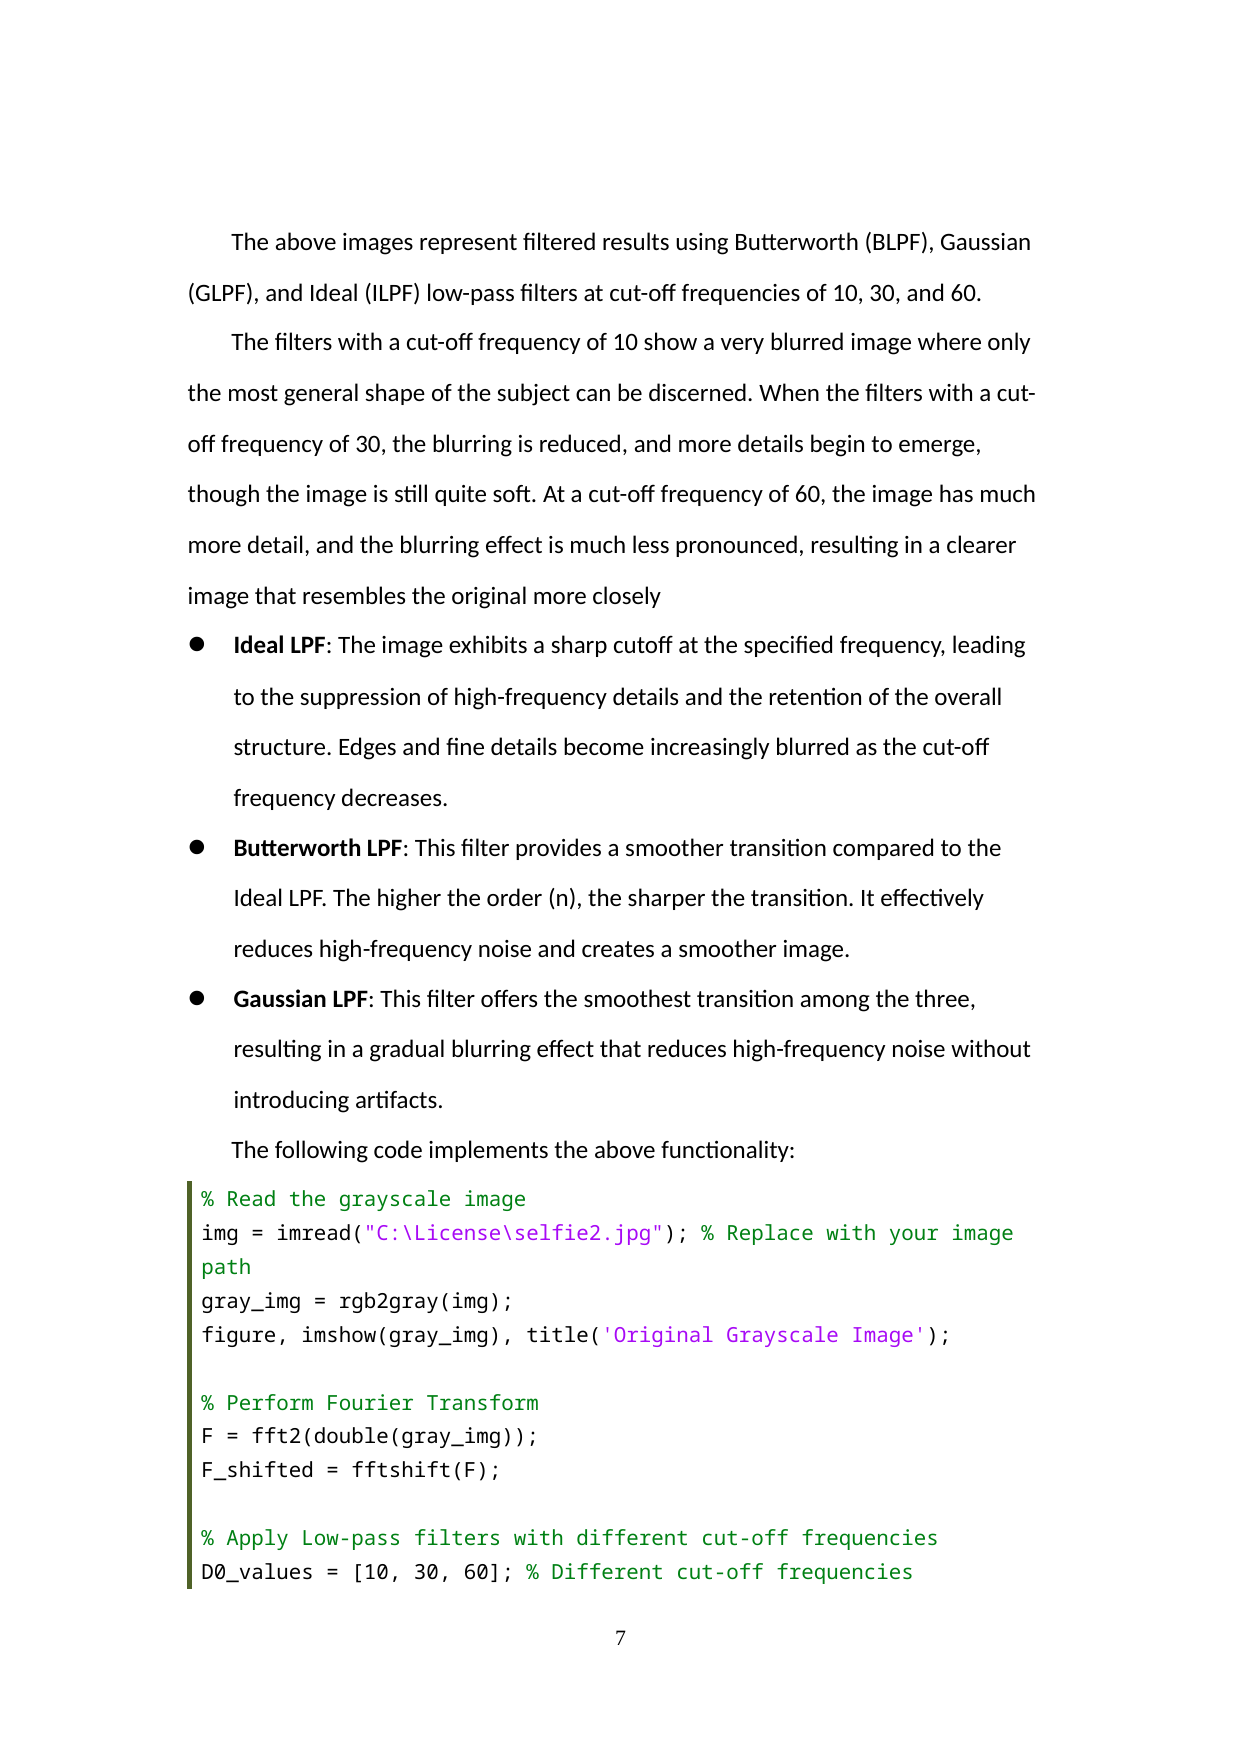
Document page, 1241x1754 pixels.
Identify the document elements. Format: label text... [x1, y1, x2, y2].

text The filters with a cut-off frequency of 10 show a very blurred image where only the most general shape of the subject can be discerned. When the filters with a cut-off frequency of 30, the blurring is reduced, and more details begin to emerge, though the image is still quite soft. At a cut-off frequency of 60, the image has much more detail, and the blurring effect is much less pronounced, resulting in a clearer image that resembles the original more closely [187, 324, 1053, 613]
text The following code implements the above functionality: [187, 1132, 1053, 1166]
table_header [192, 1181, 1053, 1589]
text The above images represent filtered results using Butterworth (BLPF), Gaussian (GLPF), and Ideal (ILPF) low-pass filters at cut-off frequencies of 10, 30, and 60. [187, 224, 1053, 309]
list Ideal LPF: The image exhibits a sharp cutoff at the specified frequency, leading to the suppression of high-frequency details and the retention of the overall structure. Edges and fine details become increasingly blurred as the cut-off frequency decreases. [187, 628, 1053, 815]
list Gaussian LPF: This filter offers the smoothest transition among the three, resulting in a gradual blurring effect that reduces high-frequency noise without introducing artifacts. [187, 981, 1053, 1117]
list Butterworth LPF: This filter provides a smoother transition compared to the Ideal LPF. The higher the order (n), the sharper the transition. It effectively reduces high-frequency noise and creates a smoother image. [187, 830, 1053, 966]
